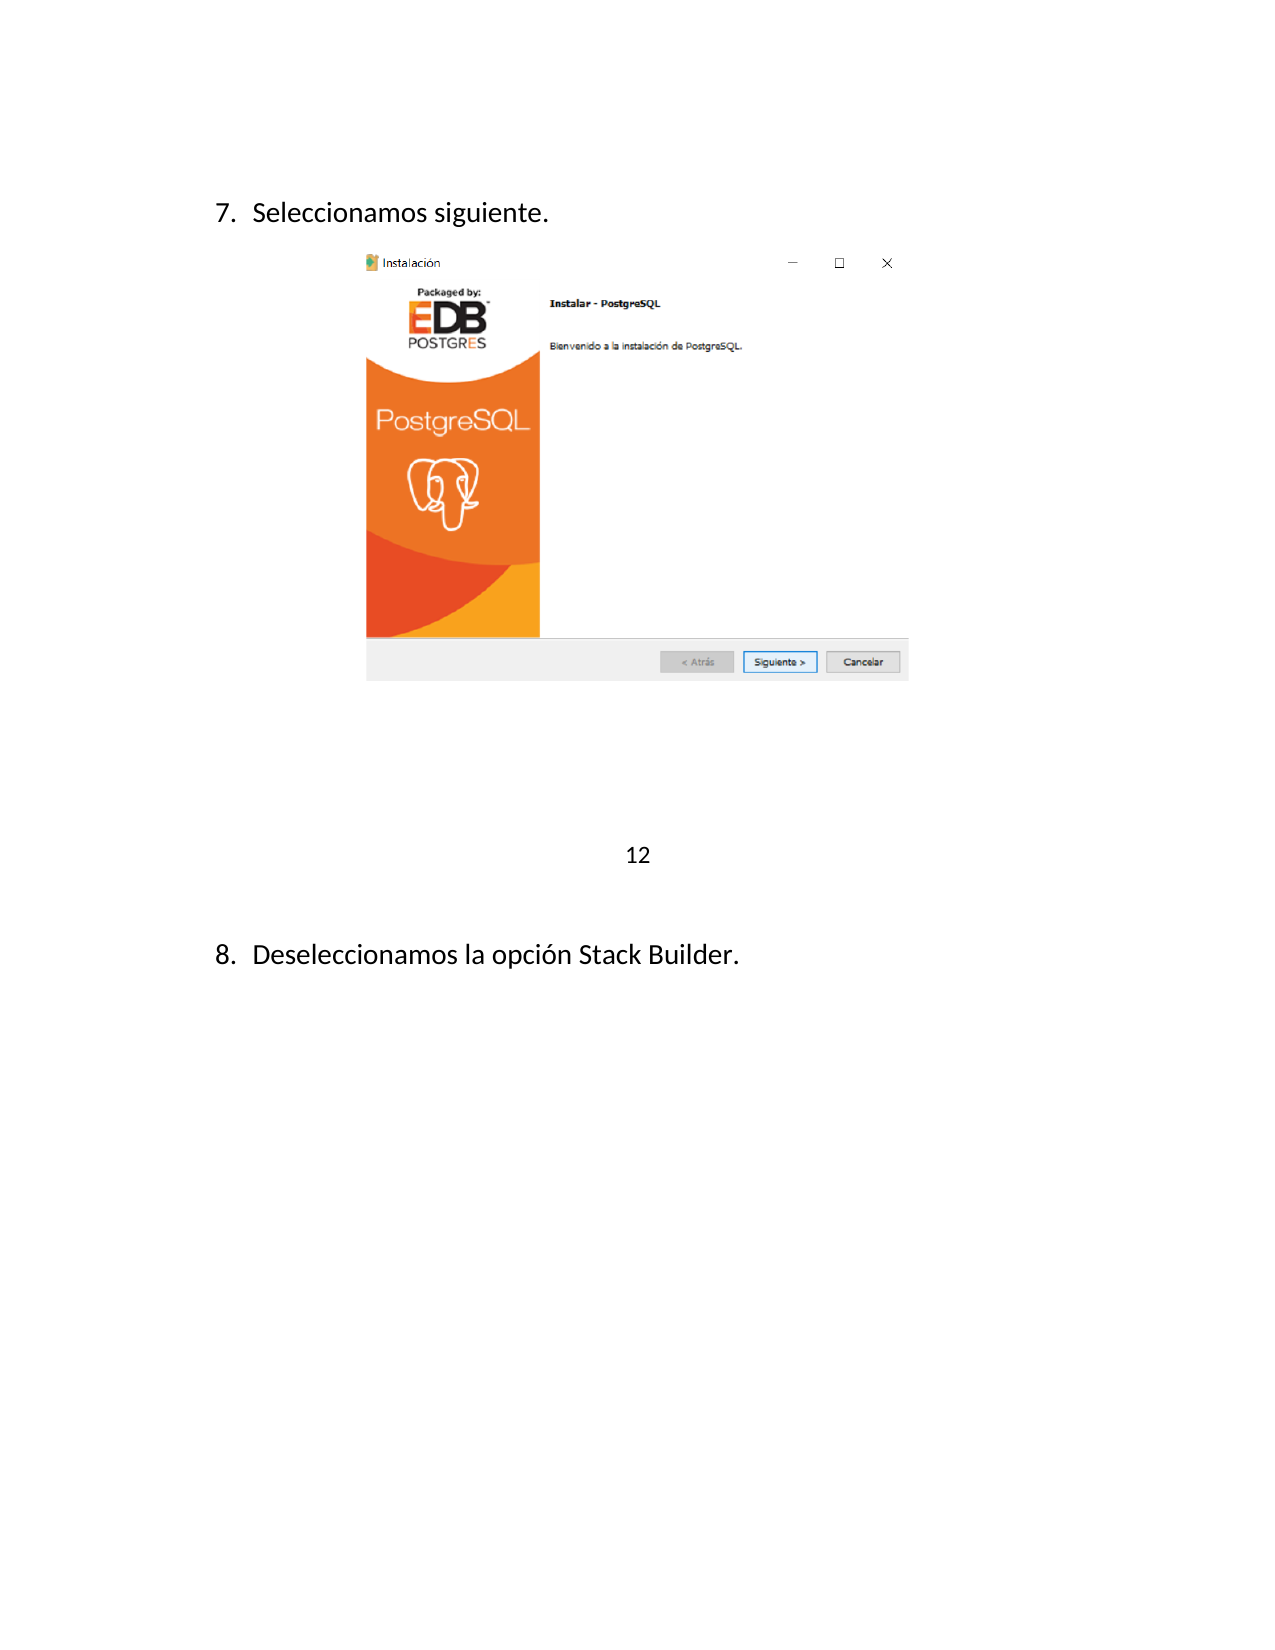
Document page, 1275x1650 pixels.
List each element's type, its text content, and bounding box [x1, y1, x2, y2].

list Seleccionamos siguiente. [215, 194, 1098, 230]
list Deseleccionamos la opción Stack Builder. [215, 936, 1098, 972]
picture [366, 249, 909, 681]
text 12 [177, 840, 1098, 870]
